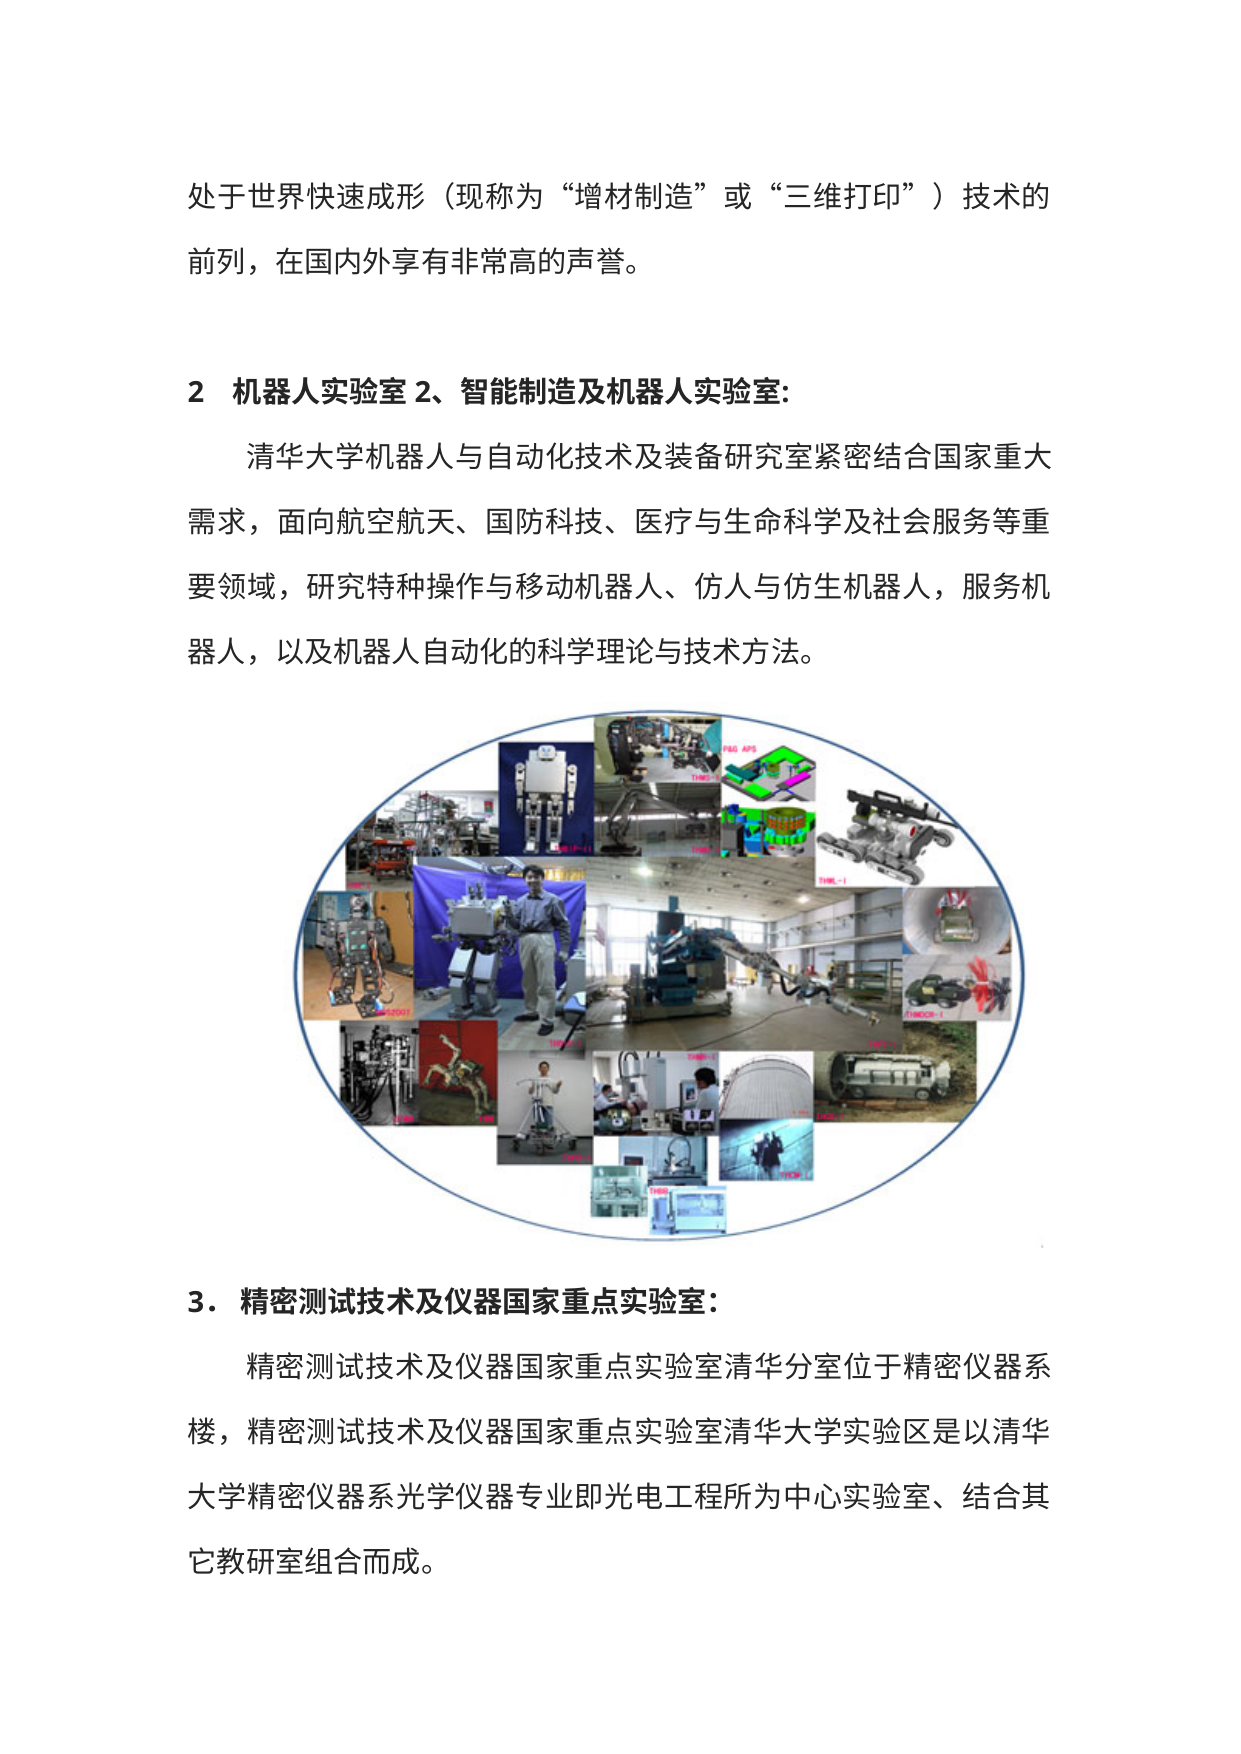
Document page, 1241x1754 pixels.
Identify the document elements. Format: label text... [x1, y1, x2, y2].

list 机器人实验室 2、智能制造及机器人实验室: [187, 357, 1053, 422]
text 3． 精密测试技术及仪器国家重点实验室： [187, 1267, 1053, 1332]
picture [222, 684, 1088, 1251]
text 精密测试技术及仪器国家重点实验室清华分室位于精密仪器系楼，精密测试技术及仪器国家重点实验室清华大学实验区是以清华大学精密仪器系光学仪器专业即光电工程所为中心实验室、结合其它教研室组合而成。 [187, 1332, 1053, 1592]
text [187, 162, 1053, 292]
text 清华大学机器人与自动化技术及装备研究室紧密结合国家重大需求，面向航空航天、国防科技、医疗与生命科学及社会服务等重要领域，研究特种操作与移动机器人、仿人与仿生机器人，服务机器人，以及机器人自动化的科学理论与技术方法。 [187, 422, 1053, 682]
